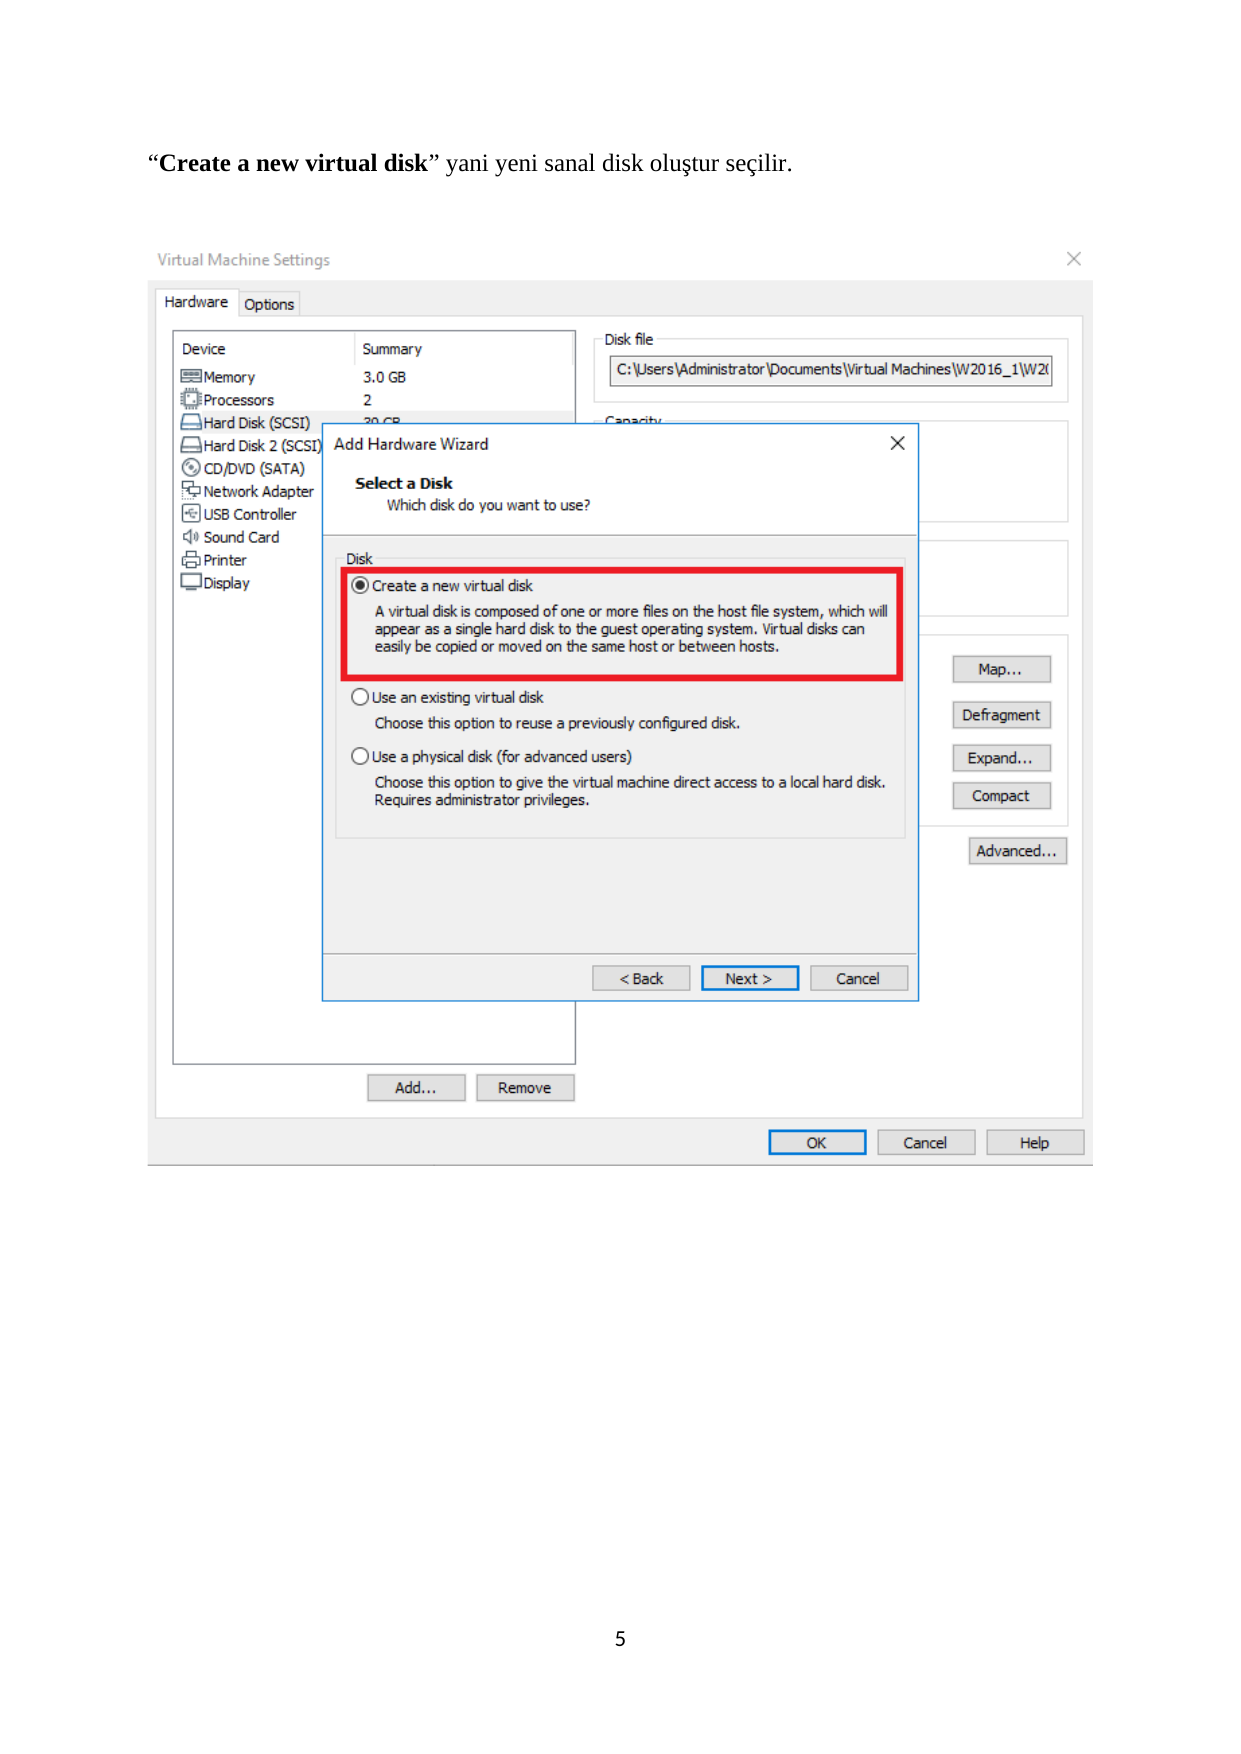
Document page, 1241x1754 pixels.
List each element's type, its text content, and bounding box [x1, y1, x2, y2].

text “Create a new virtual disk” yani yeni sanal disk oluştur seçilir. [148, 148, 1093, 176]
picture [147, 240, 1093, 1166]
